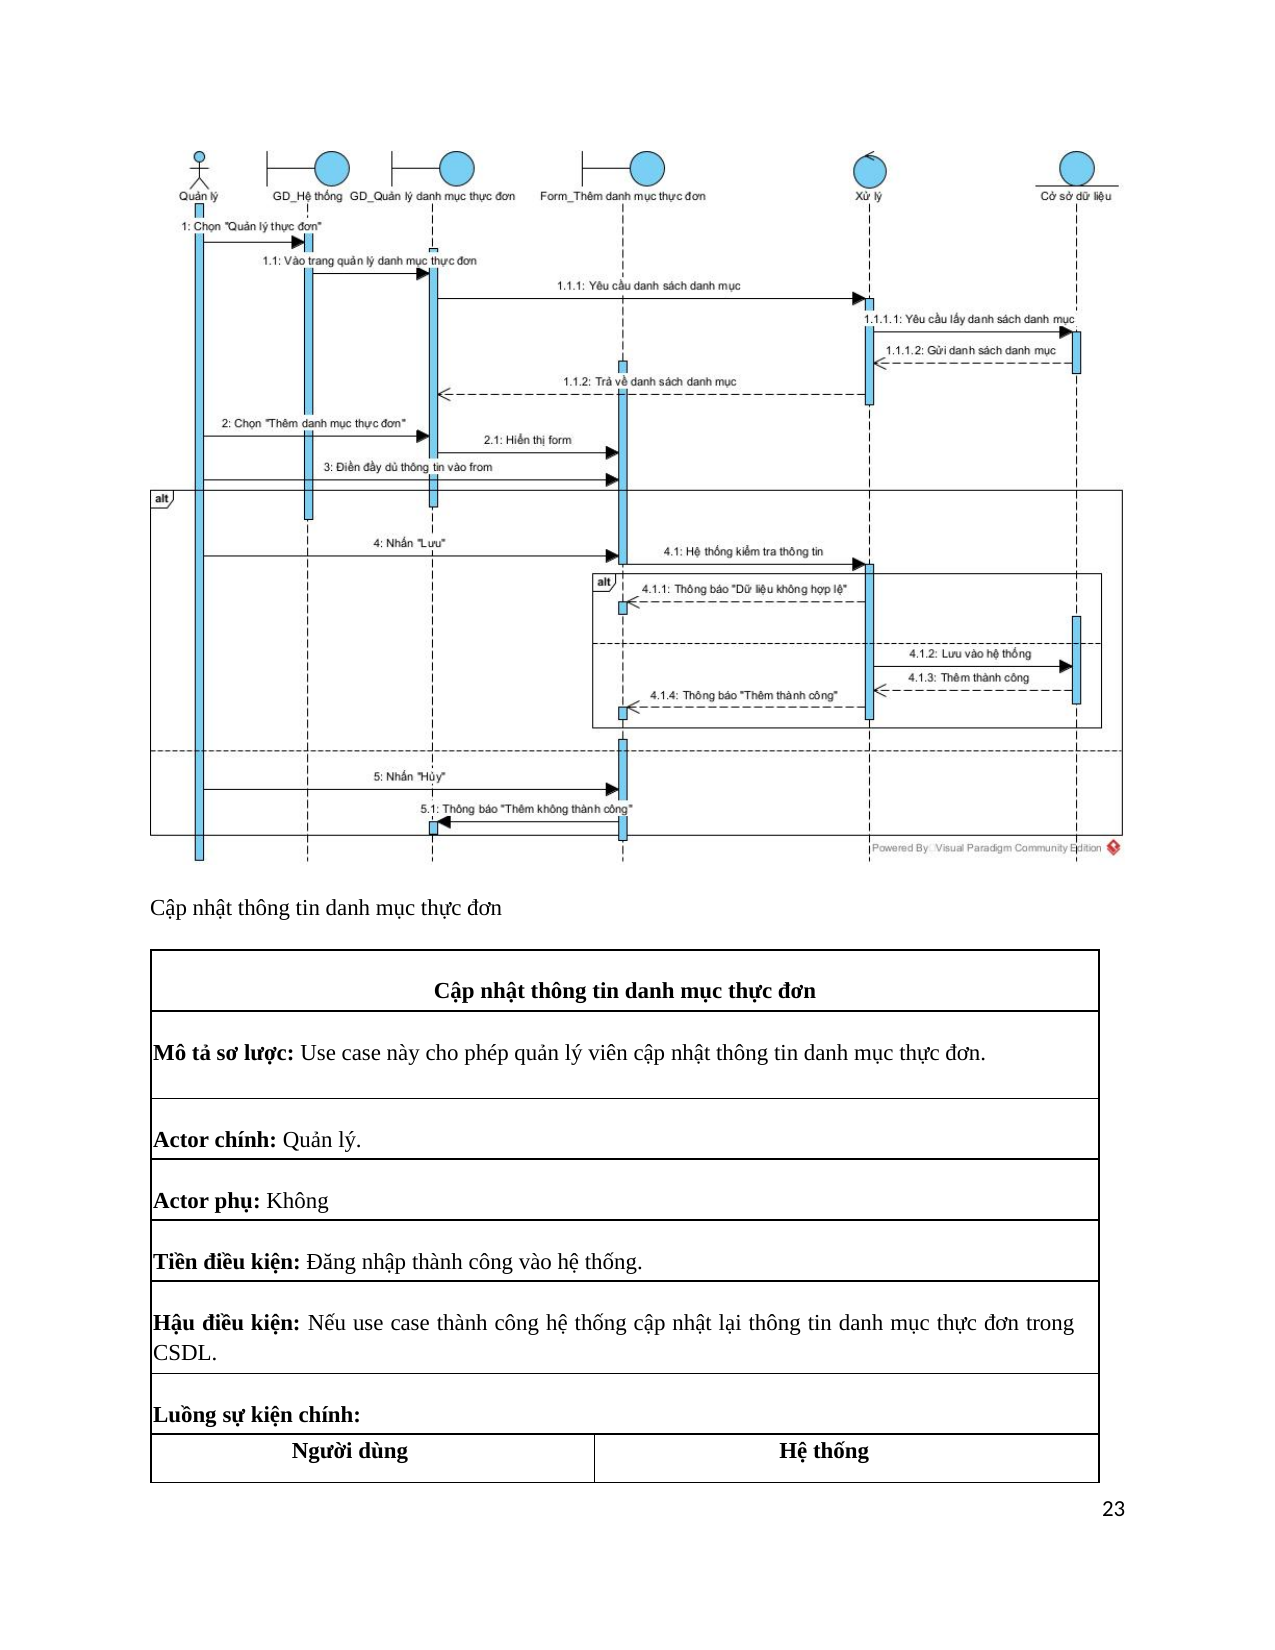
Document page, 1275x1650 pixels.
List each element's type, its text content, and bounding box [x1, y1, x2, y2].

table_cell Hậu điều kiện: Nếu use case thành công hệ thống cập nhật lại thông tin danh mục thực đơn trong CSDL. [152, 1282, 1098, 1372]
table_header Cập nhật thông tin danh mục thực đơn [152, 951, 1098, 1010]
table_cell Actor chính: Quản lý. [152, 1099, 1098, 1158]
table_cell Actor phụ: Không [152, 1160, 1098, 1219]
table_cell Người dùng [152, 1435, 594, 1482]
table_cell Mô tả sơ lược: Use case này cho phép quản lý viên cập nhật thông tin danh mục thực đơn. [152, 1012, 1098, 1097]
table_cell Hệ thống [595, 1435, 1098, 1482]
picture [150, 150, 1125, 865]
table_cell Tiền điều kiện: Đăng nhập thành công vào hệ thống. [152, 1221, 1098, 1280]
table_cell Luồng sự kiện chính: [152, 1374, 1098, 1433]
text Cập nhật thông tin danh mục thực đơn [150, 894, 1125, 920]
